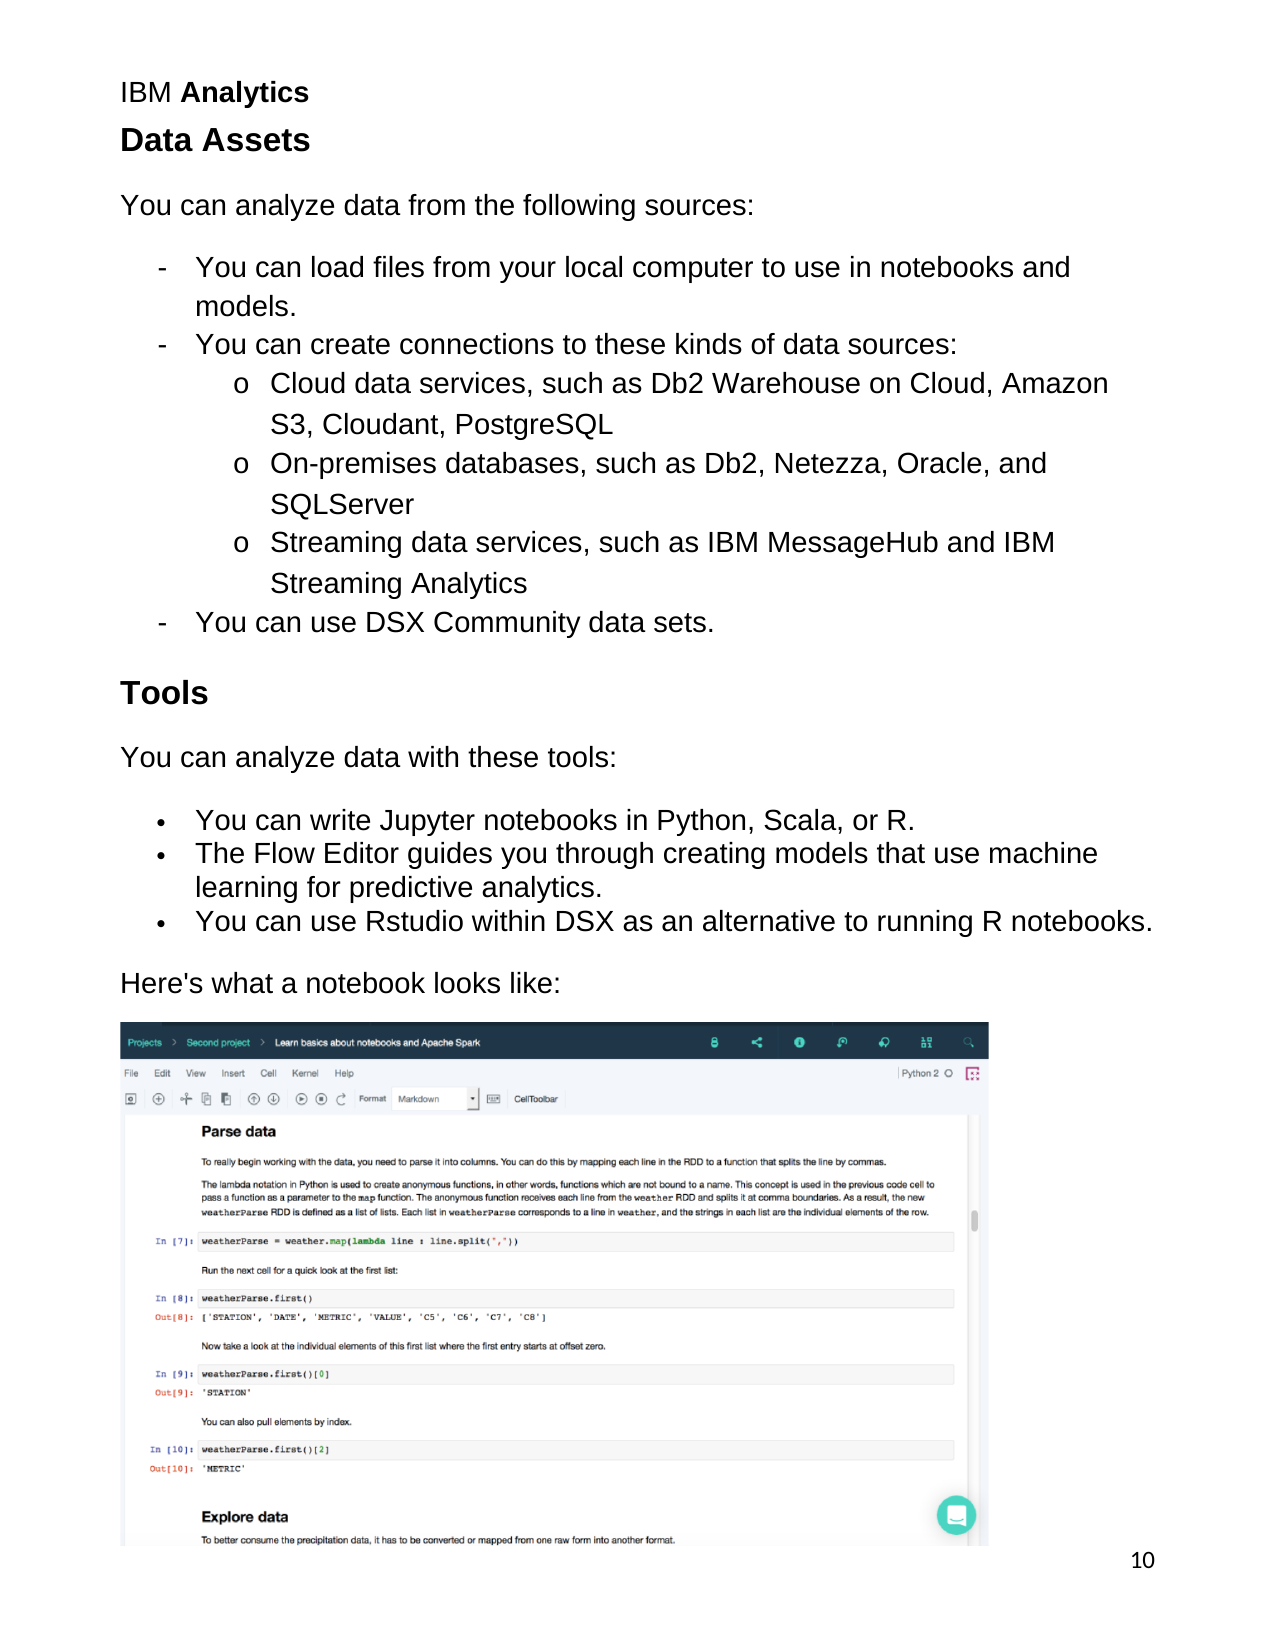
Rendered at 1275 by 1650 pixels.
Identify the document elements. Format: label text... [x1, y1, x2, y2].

list You can use Rstudio within DSX as an alternative to running R notebooks. [157, 904, 1155, 937]
text Tools [120, 673, 1155, 711]
list On-premises databases, such as Db2, Netezza, Oracle, and SQLServer [232, 446, 1155, 520]
text You can analyze data with these tools: [120, 740, 1155, 774]
list Streaming data services, such as IBM MessageHub and IBM Streaming Analytics [232, 525, 1155, 600]
list You can write Jupyter notebooks in Python, Scala, or R. [157, 803, 1155, 837]
list You can use DSX Community data sets. [157, 605, 1155, 638]
text Here's what a notebook looks like: [120, 966, 1155, 1000]
list You can create connections to these kinds of data sources: [157, 327, 1155, 361]
list You can load files from your local computer to use in notebooks and models. [157, 250, 1155, 322]
picture [120, 1022, 989, 1546]
list Cloud data services, such as Db2 Warehouse on Cloud, Amazon S3, Cloudant, PostgreSQL [232, 366, 1155, 441]
text Data Assets [120, 120, 1155, 158]
text You can analyze data from the following sources: [120, 188, 1155, 221]
list The Flow Editor guides you through creating models that use machine learning for predictive analytics. [157, 837, 1155, 904]
